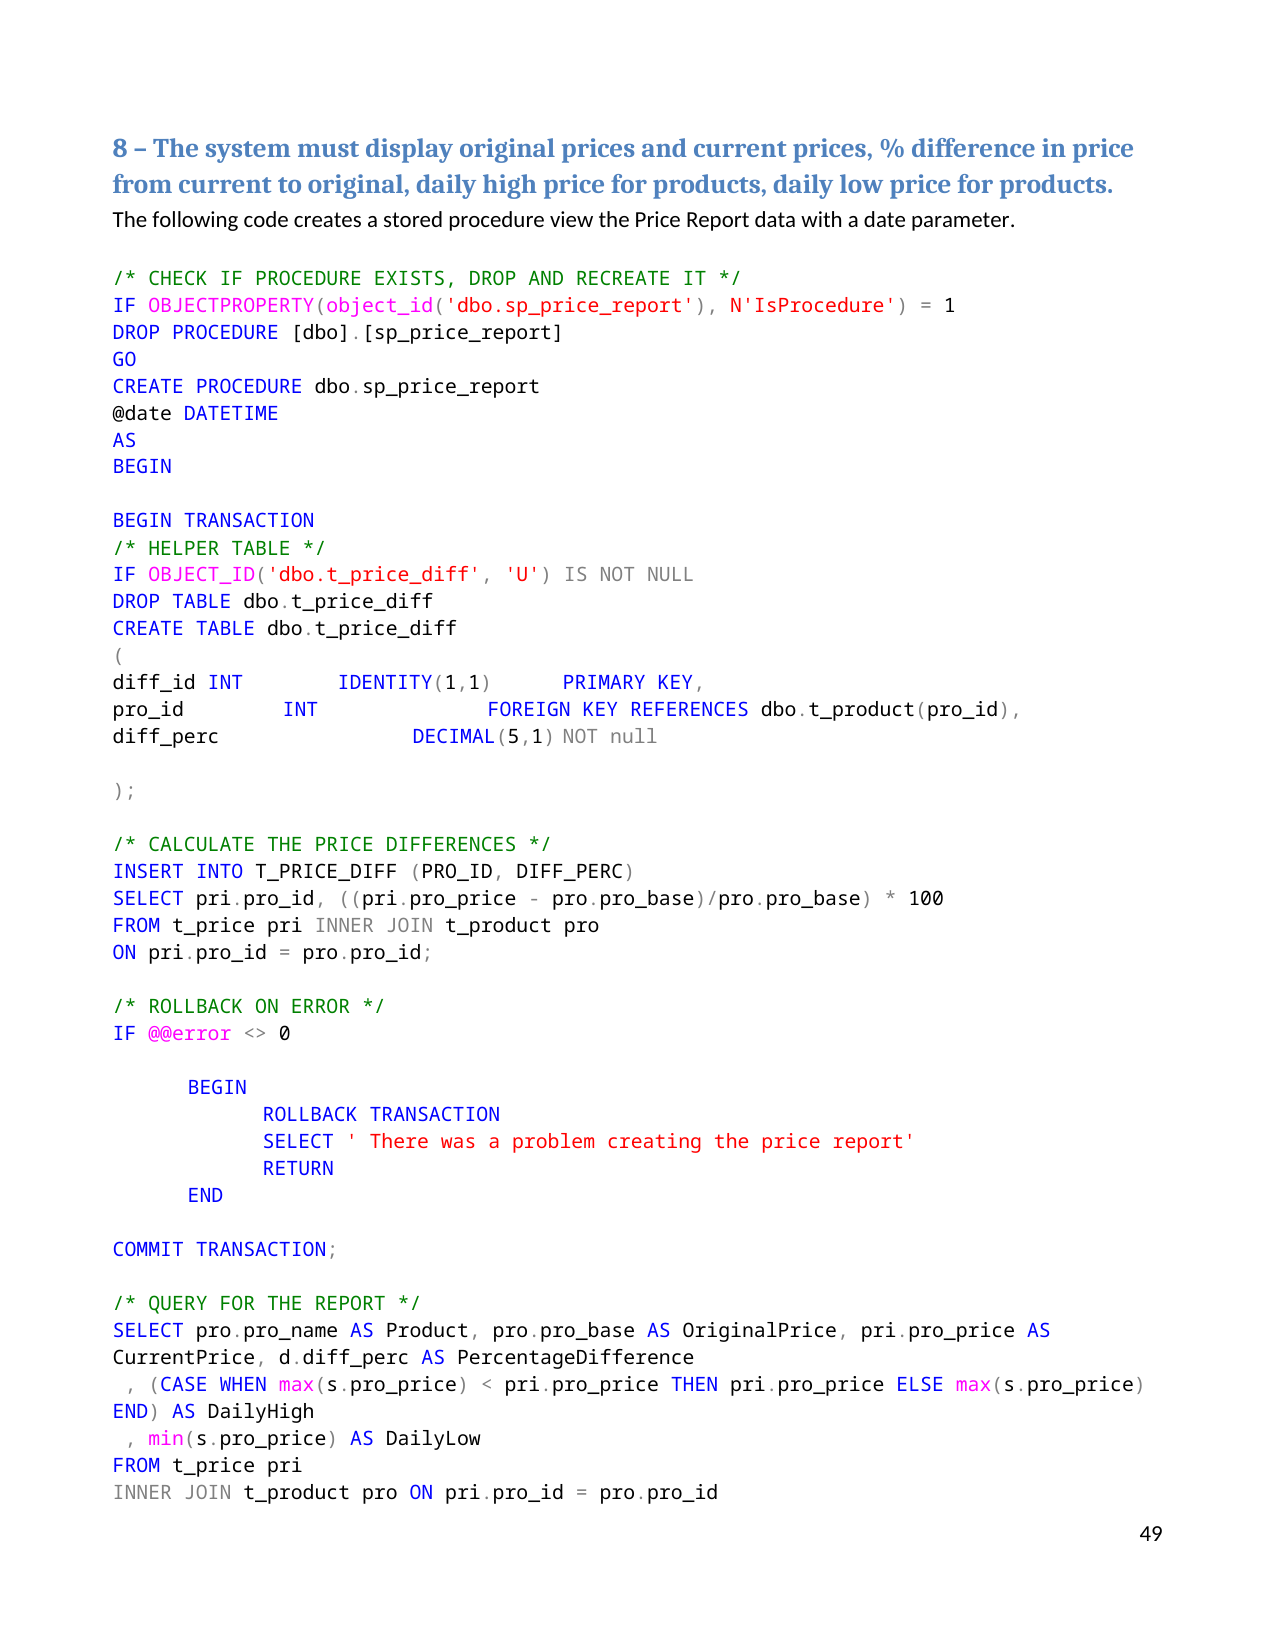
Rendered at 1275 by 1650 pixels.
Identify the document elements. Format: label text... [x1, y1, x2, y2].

text SELECT ' There was a problem creating the price report' [112, 1127, 1162, 1154]
text ROLLBACK TRANSACTION [112, 1100, 1162, 1127]
text @date DATETIME [112, 399, 1162, 426]
text GO [112, 345, 1162, 372]
text CREATE PROCEDURE dbo.sp_price_report [112, 372, 1162, 399]
text COMMIT TRANSACTION; [112, 1235, 1162, 1262]
text /* ROLLBACK ON ERROR */ [112, 992, 1162, 1019]
text ); [112, 777, 1162, 803]
subtitle 8 – The system must display original prices and current prices, % difference in price from current to original, daily high price for products, daily low price for products. [112, 133, 1162, 200]
text FROM t_price pri [112, 1451, 1162, 1478]
text BEGIN [112, 453, 1162, 480]
text diff_id INT IDENTITY(1,1) PRIMARY KEY, [112, 669, 1162, 696]
text /* HELPER TABLE */ [112, 534, 1162, 561]
text RETURN [112, 1154, 1162, 1181]
text SELECT pro.pro_name AS Product, pro.pro_base AS OriginalPrice, pri.pro_price AS CurrentPrice, d.diff_perc AS PercentageDifference [112, 1316, 1162, 1370]
text IF OBJECT_ID('dbo.t_price_diff', 'U') IS NOT NULL [112, 561, 1162, 588]
text ON pri.pro_id = pro.pro_id; [112, 938, 1162, 965]
text BEGIN [112, 1073, 1162, 1100]
text diff_perc DECIMAL(5,1) NOT null [112, 723, 1162, 749]
text The following code creates a stored procedure view the Price Report data with a date parameter. [112, 205, 1162, 233]
text /* CALCULATE THE PRICE DIFFERENCES */ [112, 831, 1162, 857]
text INNER JOIN t_product pro ON pri.pro_id = pro.pro_id [112, 1478, 1162, 1505]
text INSERT INTO T_PRICE_DIFF (PRO_ID, DIFF_PERC) [112, 857, 1162, 884]
text END [112, 1181, 1162, 1208]
text CREATE TABLE dbo.t_price_diff [112, 615, 1162, 642]
text /* QUERY FOR THE REPORT */ [112, 1289, 1162, 1316]
text ( [112, 642, 1162, 669]
text , min(s.pro_price) AS DailyLow [112, 1424, 1162, 1451]
text AS [112, 426, 1162, 453]
text IF OBJECTPROPERTY(object_id('dbo.sp_price_report'), N'IsProcedure') = 1 [112, 291, 1162, 318]
text , (CASE WHEN max(s.pro_price) < pri.pro_price THEN pri.pro_price ELSE max(s.pro_price) END) AS DailyHigh [112, 1370, 1162, 1424]
text DROP TABLE dbo.t_price_diff [112, 588, 1162, 615]
text IF @@error <> 0 [112, 1019, 1162, 1046]
text /* CHECK IF PROCEDURE EXISTS, DROP AND RECREATE IT */ [112, 264, 1162, 291]
text BEGIN TRANSACTION [112, 507, 1162, 534]
text DROP PROCEDURE [dbo].[sp_price_report] [112, 318, 1162, 345]
text FROM t_price pri INNER JOIN t_product pro [112, 911, 1162, 938]
text SELECT pri.pro_id, ((pri.pro_price - pro.pro_base)/pro.pro_base) * 100 [112, 884, 1162, 911]
text pro_id INT FOREIGN KEY REFERENCES dbo.t_product(pro_id), [112, 696, 1162, 723]
